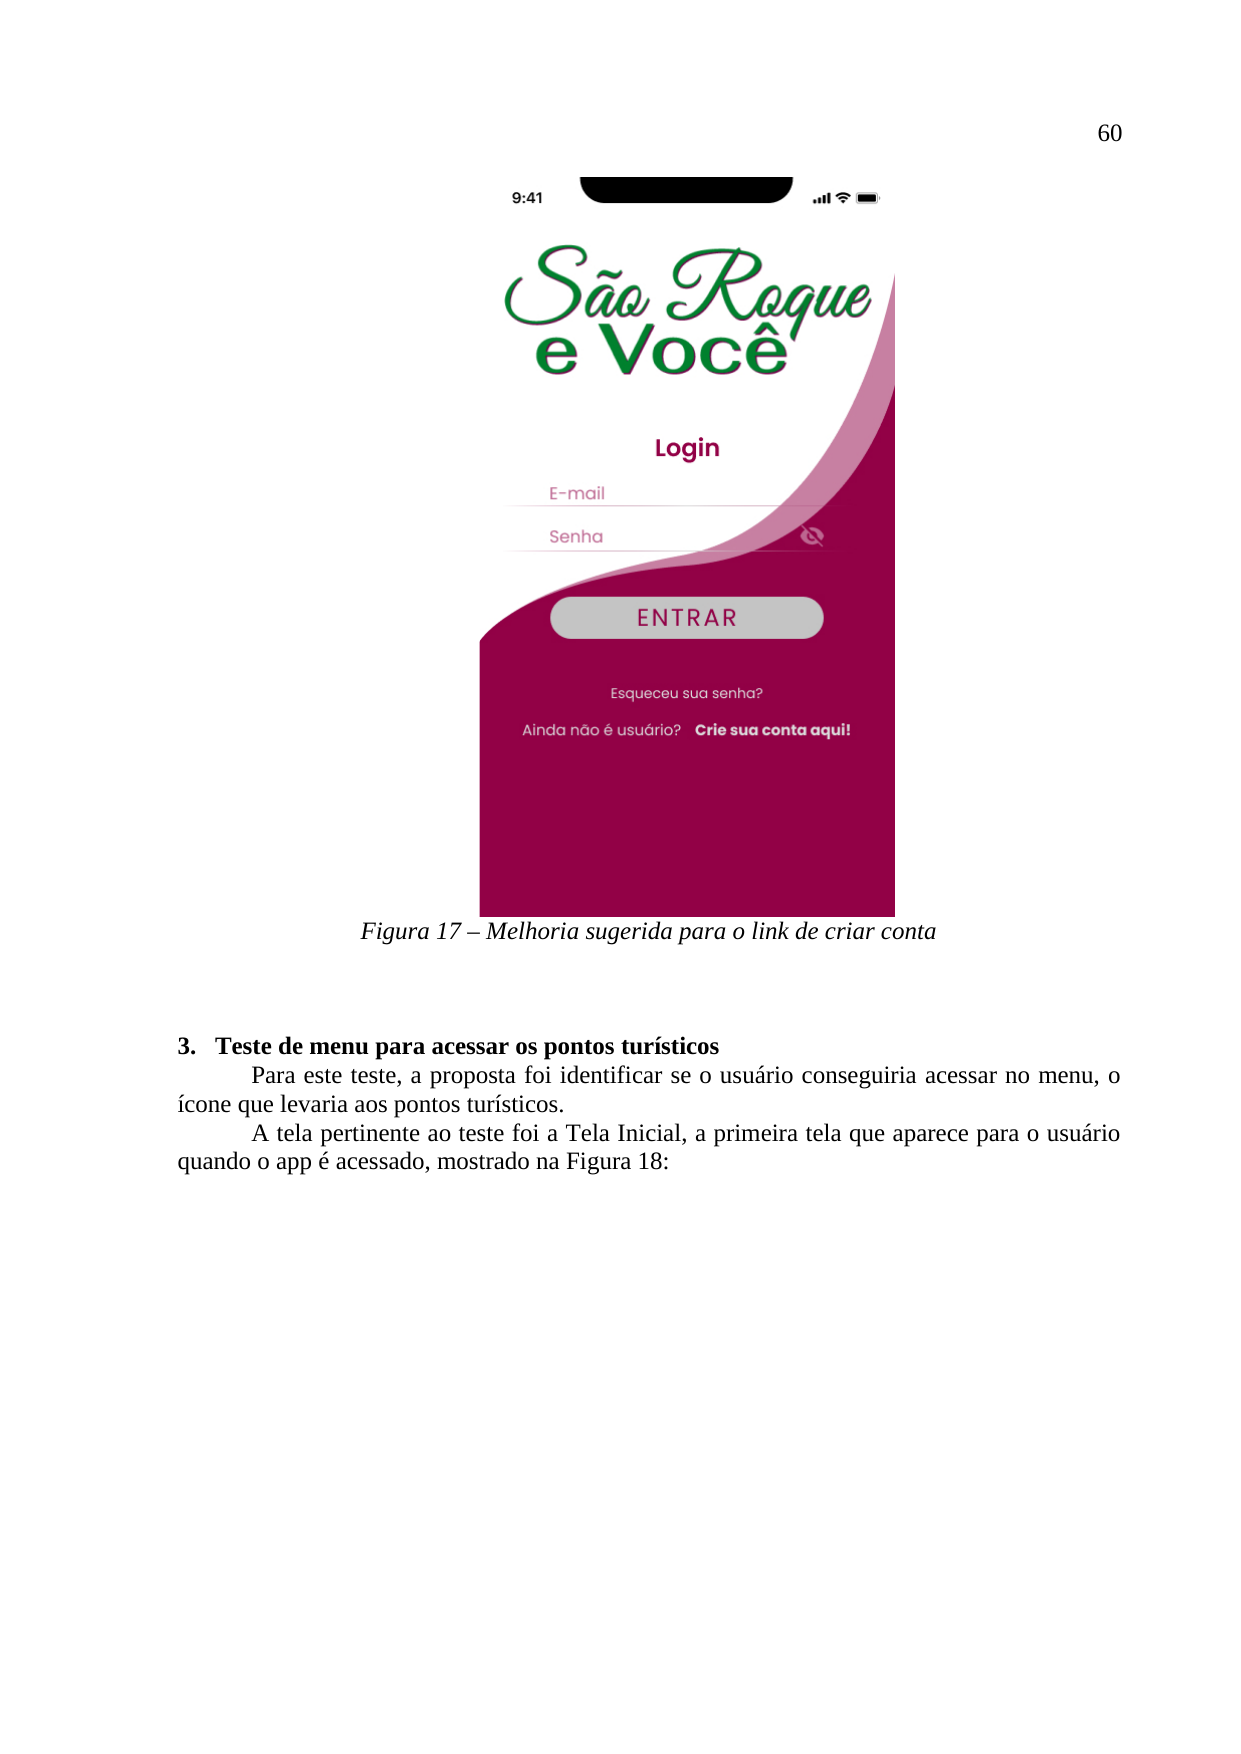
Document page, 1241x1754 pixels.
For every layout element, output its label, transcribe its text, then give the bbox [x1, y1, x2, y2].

text A tela pertinente ao teste foi a Tela Inicial, a primeira tela que aparece para o usuário quando o app é acessado, mostrado na Figura 18: [177, 1118, 1122, 1175]
picture [479, 177, 895, 917]
list Teste de menu para acessar os pontos turísticos [177, 1031, 1122, 1060]
text Figura 17 – Melhoria sugerida para o link de criar conta [177, 916, 1122, 945]
text Para este teste, a proposta foi identificar se o usuário conseguiria acessar no menu, o ícone que levaria aos pontos turísticos. [177, 1060, 1122, 1118]
